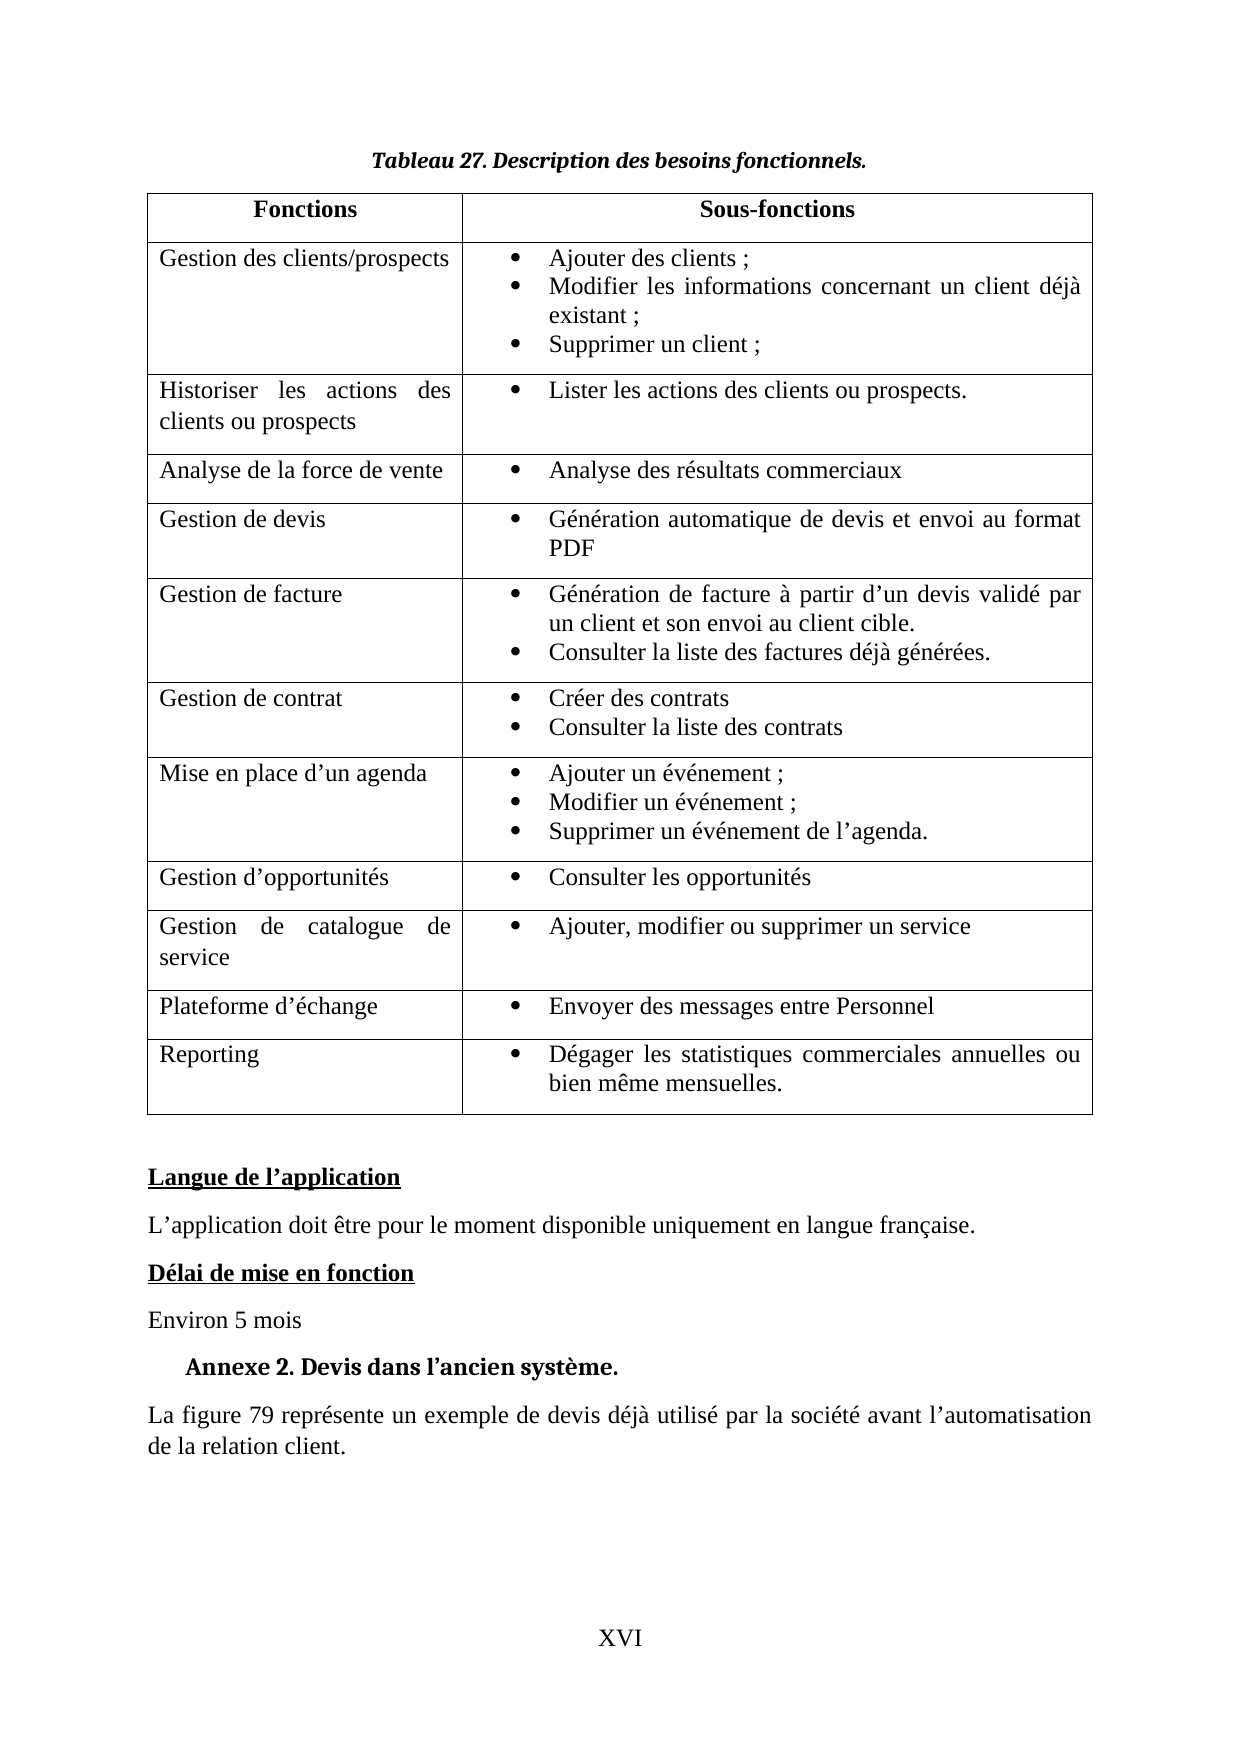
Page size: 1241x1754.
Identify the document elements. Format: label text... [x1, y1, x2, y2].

table_cell Reporting [148, 1040, 462, 1114]
table_cell Lister les actions des clients ou prospects. [463, 375, 1092, 454]
table_cell Plateforme d’échange [148, 991, 462, 1038]
table_cell Gestion d’opportunités [148, 862, 462, 910]
table_header Sous-fonctions [463, 194, 1092, 242]
table_cell Gestion de contrat [148, 683, 462, 757]
table_cell Génération de facture à partir d’un devis validé par un client et son envoi au client cible. Consulter la liste des factures déjà générées. [463, 579, 1092, 682]
table_cell Envoyer des messages entre Personnel [463, 991, 1092, 1038]
table_cell Analyse des résultats commerciaux [463, 455, 1092, 503]
table_cell Créer des contrats Consulter la liste des contrats [463, 683, 1092, 757]
table_cell Ajouter un événement ; Modifier un événement ; Supprimer un événement de l’agenda. [463, 758, 1092, 861]
table_cell Ajouter, modifier ou supprimer un service [463, 911, 1092, 990]
table_cell Gestion de facture [148, 579, 462, 682]
table_cell Historiser les actions des clients ou prospects [148, 375, 462, 454]
text Environ 5 mois [148, 1306, 1092, 1334]
text Langue de l’application [148, 1162, 1092, 1191]
table_cell Analyse de la force de vente [148, 455, 462, 503]
text L’application doit être pour le moment disponible uniquement en langue française. [148, 1210, 1092, 1239]
table_cell Gestion de devis [148, 504, 462, 578]
table_cell Gestion de catalogue de service [148, 911, 462, 990]
text Délai de mise en fonction [148, 1258, 1092, 1287]
list Devis dans l’ancien système. [185, 1353, 1092, 1382]
table_cell Ajouter des clients ; Modifier les informations concernant un client déjà existant ; Supprimer un client ; [463, 243, 1092, 374]
table_cell Mise en place d’un agenda [148, 758, 462, 861]
table_cell Consulter les opportunités [463, 862, 1092, 910]
table_cell Génération automatique de devis et envoi au format PDF [463, 504, 1092, 578]
table_header Fonctions [148, 194, 462, 242]
text La figure 79 représente un exemple de devis déjà utilisé par la société avant l’automatisation de la relation client. [148, 1400, 1092, 1460]
table_cell Dégager les statistiques commerciales annuelles ou bien même mensuelles. [463, 1040, 1092, 1114]
table_cell Gestion des clients/prospects [148, 243, 462, 374]
